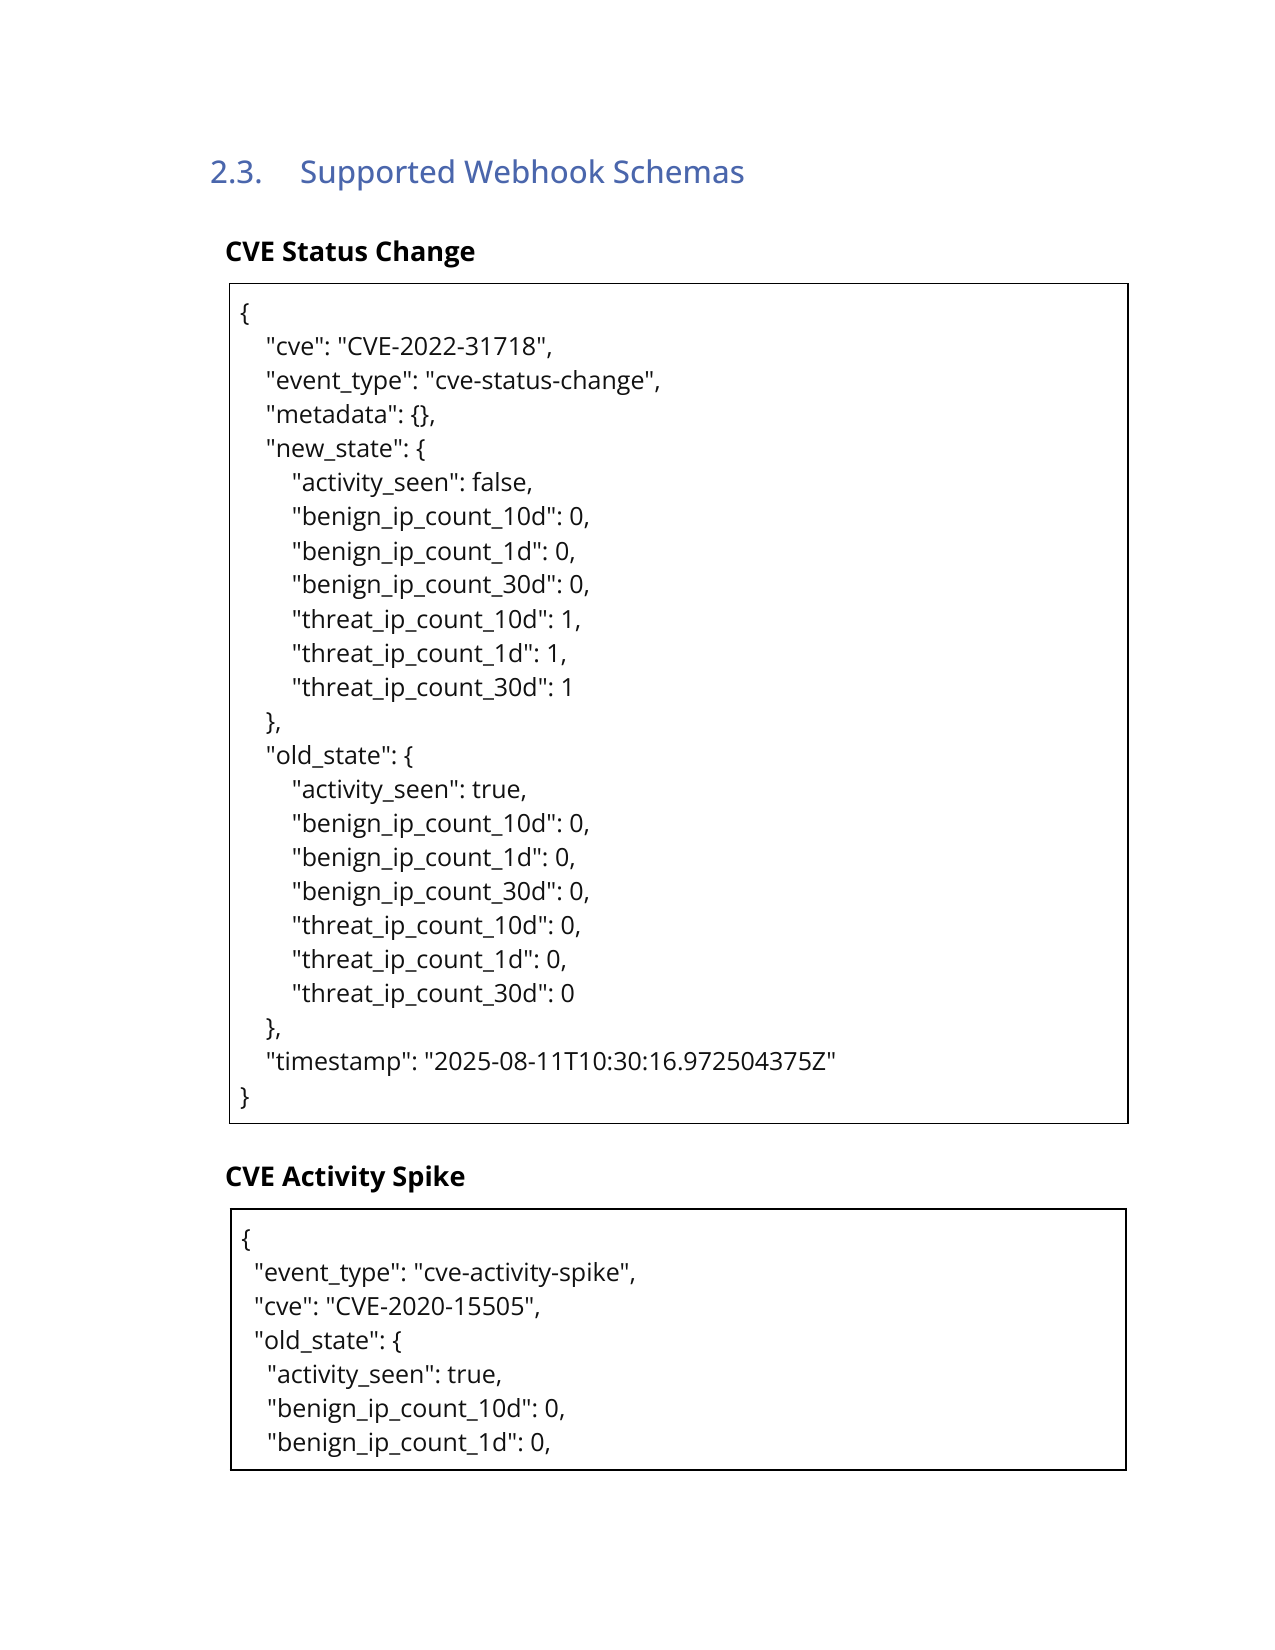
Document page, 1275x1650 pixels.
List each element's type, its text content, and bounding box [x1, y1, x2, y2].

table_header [232, 1210, 1125, 1469]
subtitle Supported Webhook Schemas [262, 150, 1134, 193]
subtitle CVE Activity Spike [150, 1157, 1134, 1194]
subtitle CVE Status Change [150, 232, 1134, 269]
table_header { "cve": "CVE-2022-31718", "event_type": "cve-status-change", "metadata": {}, "new_state": { "activity_seen": false, "benign_ip_count_10d": 0, "benign_ip_count_1d": 0, "benign_ip_count_30d": 0, "threat_ip_count_10d": 1, "threat_ip_count_1d": 1, "threat_ip_count_30d": 1 }, "old_state": { "activity_seen": true, "benign_ip_count_10d": 0, "benign_ip_count_1d": 0, "benign_ip_count_30d": 0, "threat_ip_count_10d": 0, "threat_ip_count_1d": 0, "threat_ip_count_30d": 0 }, "timestamp": "2025-08-11T10:30:16.972504375Z" } [230, 284, 1127, 1123]
